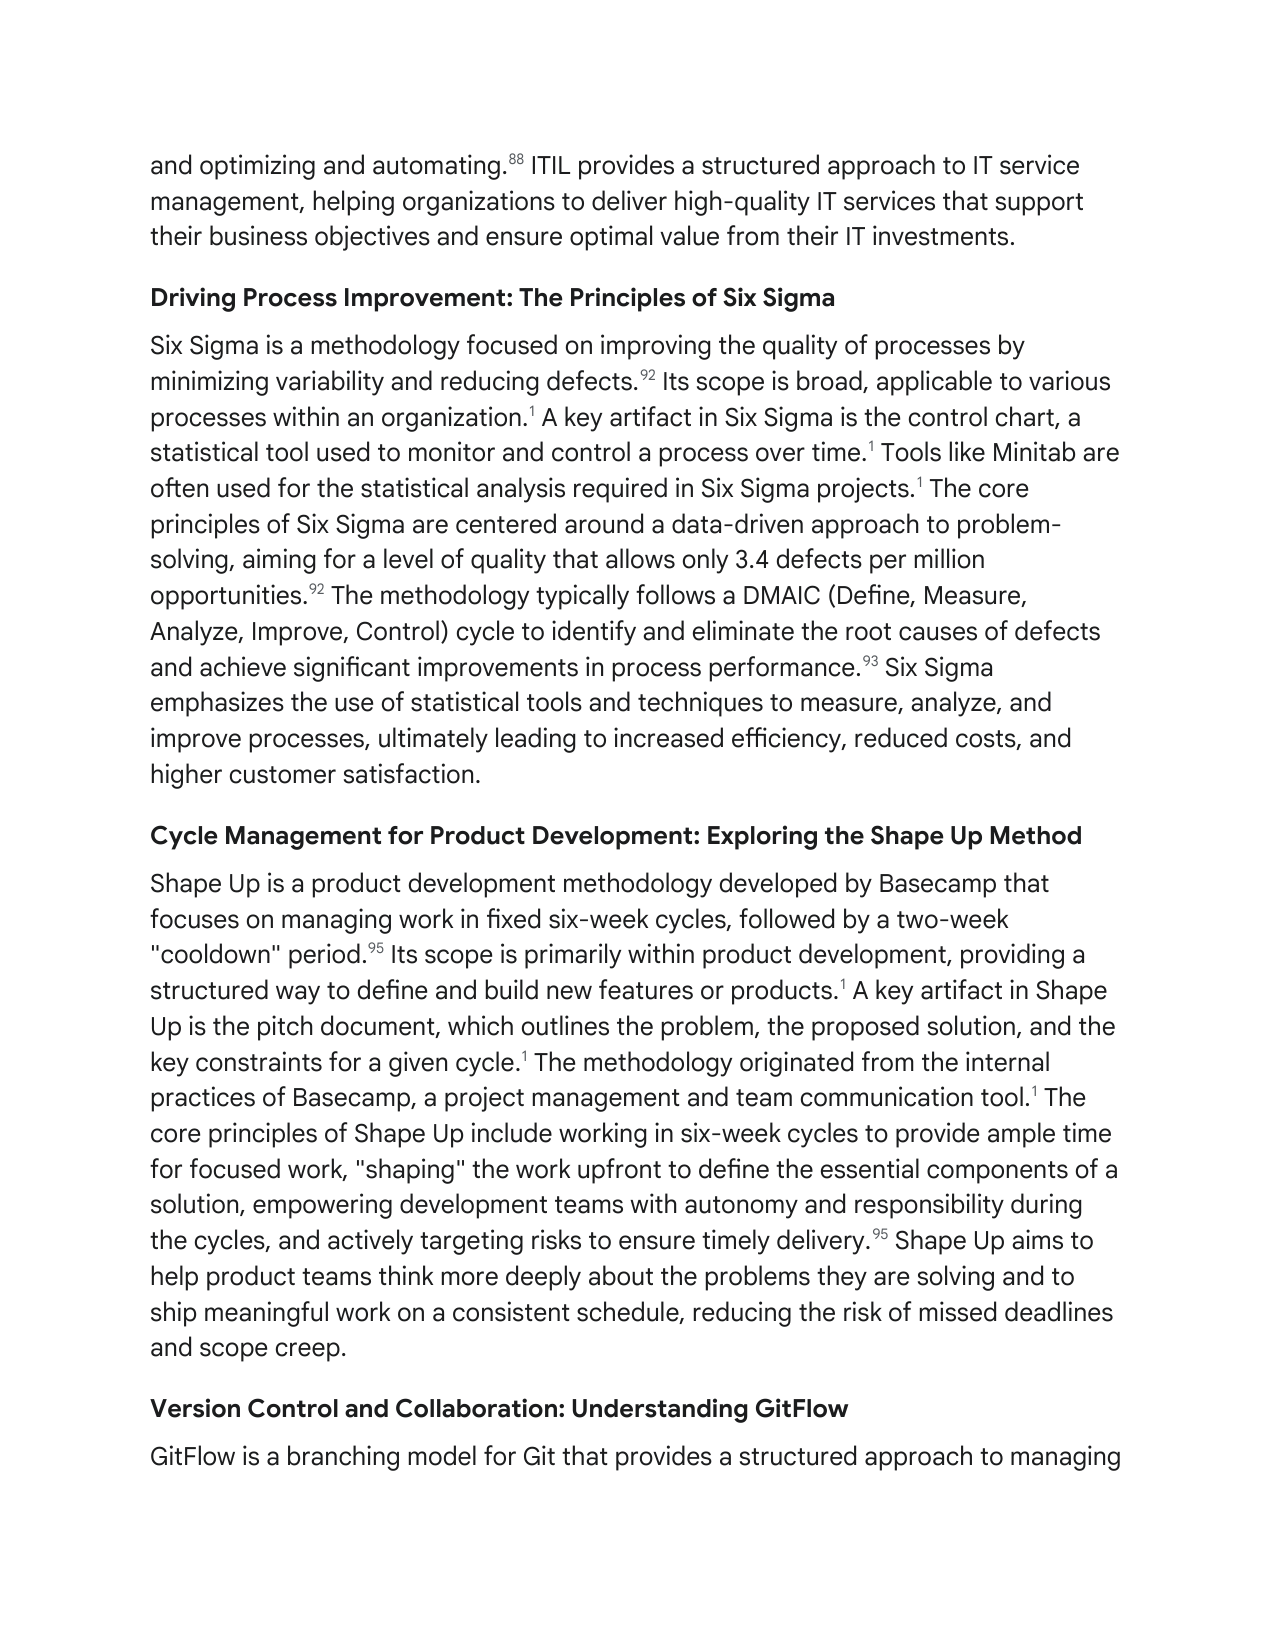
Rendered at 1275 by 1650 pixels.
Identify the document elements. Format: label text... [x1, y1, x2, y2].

subtitle Cycle Management for Product Development: Exploring the Shape Up Method [150, 820, 1125, 851]
subtitle Driving Process Improvement: The Principles of Six Sigma [150, 282, 1125, 313]
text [150, 1442, 1125, 1473]
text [150, 150, 1125, 253]
text Shape Up is a product development methodology developed by Basecamp that focuses on managing work in fixed six-week cycles, followed by a two-week "cooldown" period.95 Its scope is primarily within product development, providing a structured way to define and build new features or products.1 A key artifact in Shape Up is the pitch document, which outlines the problem, the proposed solution, and the key constraints for a given cycle.1 The methodology originated from the internal practices of Basecamp, a project management and team communication tool.1 The core principles of Shape Up include working in six-week cycles to provide ample time for focused work, "shaping" the work upfront to define the essential components of a solution, empowering development teams with autonomy and responsibility during the cycles, and actively targeting risks to ensure timely delivery.95 Shape Up aims to help product teams think more deeply about the problems they are solving and to ship meaningful work on a consistent schedule, reducing the risk of missed deadlines and scope creep. [150, 868, 1125, 1364]
text Six Sigma is a methodology focused on improving the quality of processes by minimizing variability and reducing defects.92 Its scope is broad, applicable to various processes within an organization.1 A key artifact in Six Sigma is the control chart, a statistical tool used to monitor and control a process over time.1 Tools like Minitab are often used for the statistical analysis required in Six Sigma projects.1 The core principles of Six Sigma are centered around a data-driven approach to problem-solving, aiming for a level of quality that allows only 3.4 defects per million opportunities.92 The methodology typically follows a DMAIC (Define, Measure, Analyze, Improve, Control) cycle to identify and eliminate the root causes of defects and achieve significant improvements in process performance.93 Six Sigma emphasizes the use of statistical tools and techniques to measure, analyze, and improve processes, ultimately leading to increased efficiency, reduced costs, and higher customer satisfaction. [150, 330, 1125, 791]
subtitle Version Control and Collaboration: Understanding GitFlow [150, 1393, 1125, 1425]
